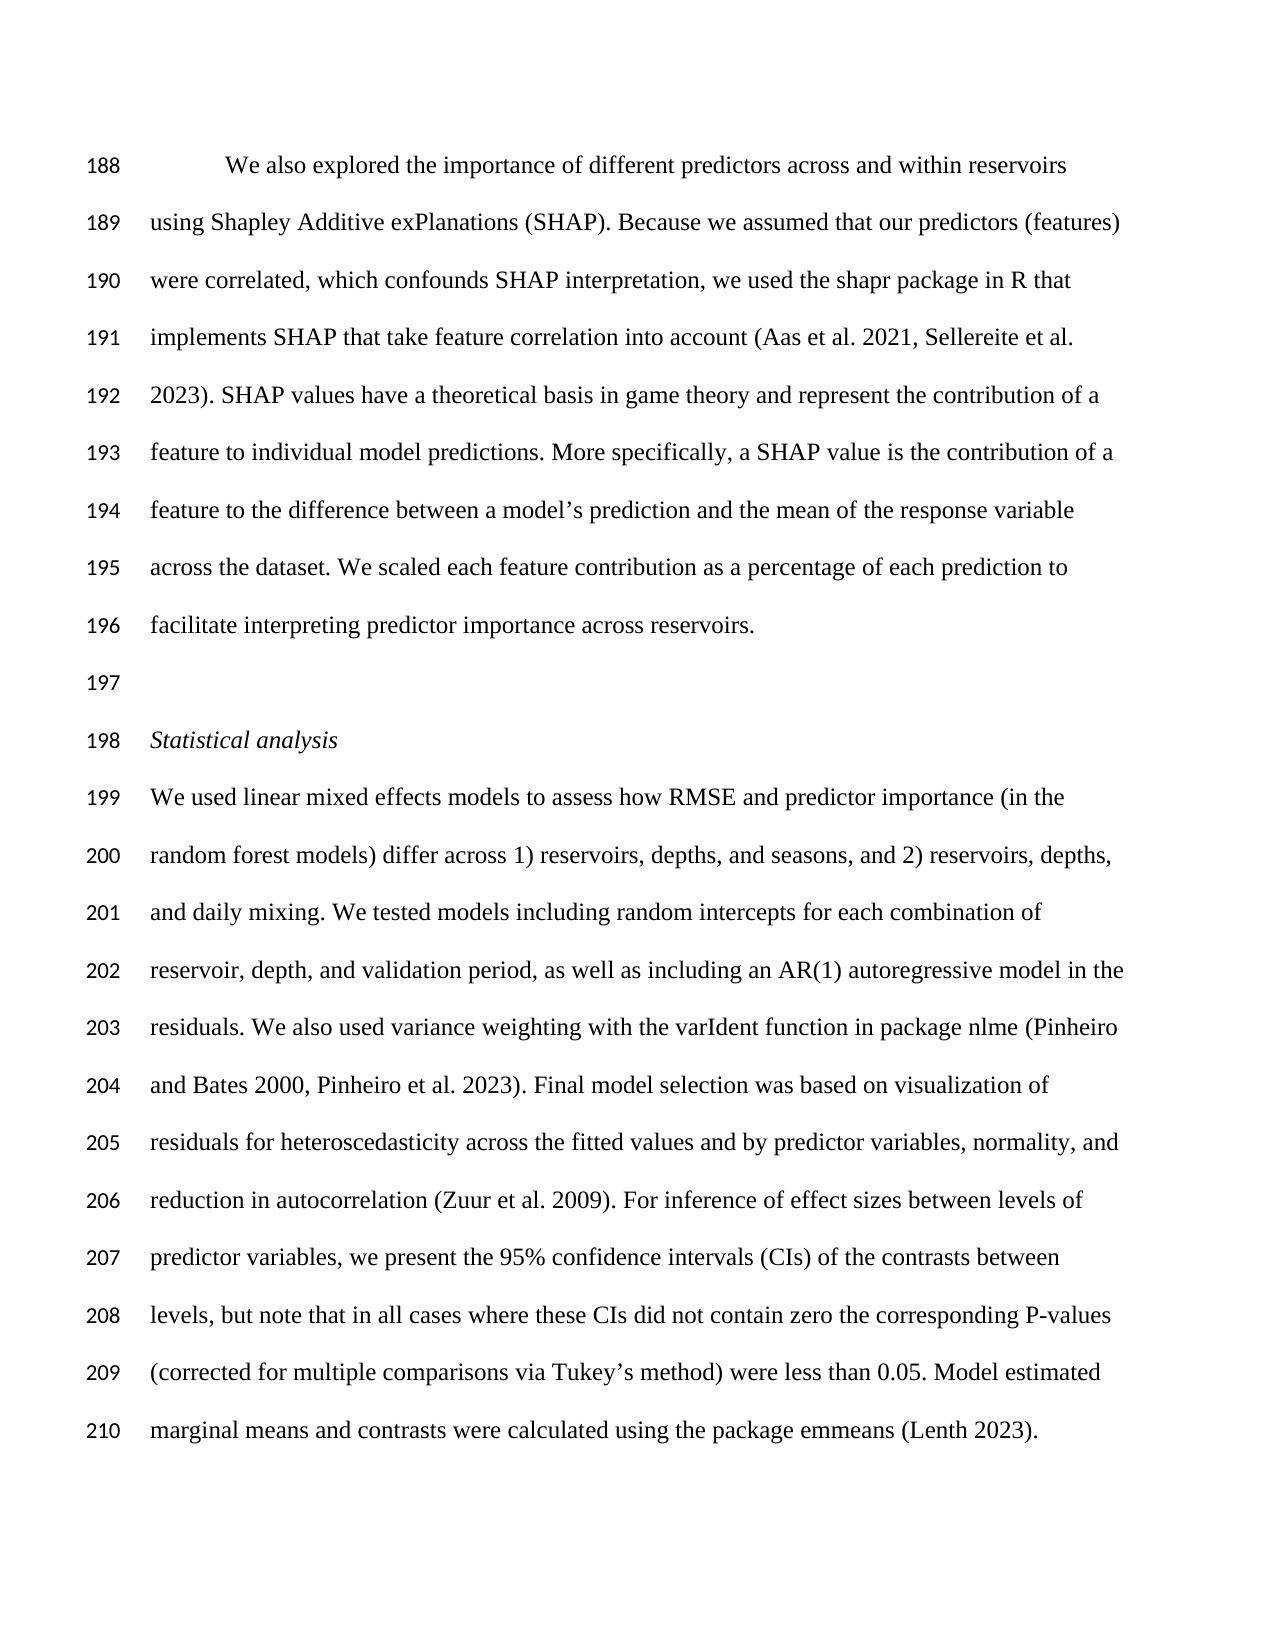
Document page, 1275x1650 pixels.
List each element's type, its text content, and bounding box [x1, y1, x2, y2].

text We also explored the importance of different predictors across and within reservoirs using Shapley Additive exPlanations (SHAP). Because we assumed that our predictors (features) were correlated, which confounds SHAP interpretation, we used the shapr package in R that implements SHAP that take feature correlation into account (Aas et al. 2021, Sellereite et al. 2023). SHAP values have a theoretical basis in game theory and represent the contribution of a feature to individual model predictions. More specifically, a SHAP value is the contribution of a feature to the difference between a model’s prediction and the mean of the response variable across the dataset. We scaled each feature contribution as a percentage of each prediction to facilitate interpreting predictor importance across reservoirs. [150, 150, 1125, 639]
text We used linear mixed effects models to assess how RMSE and predictor importance (in the random forest models) differ across 1) reservoirs, depths, and seasons, and 2) reservoirs, depths, and daily mixing. We tested models including random intercepts for each combination of reservoir, depth, and validation period, as well as including an AR(1) autoregressive model in the residuals. We also used variance weighting with the varIdent function in package nlme (Pinheiro and Bates 2000, Pinheiro et al. 2023). Final model selection was based on visualization of residuals for heteroscedasticity across the fitted values and by predictor variables, normality, and reduction in autocorrelation (Zuur et al. 2009). For inference of effect sizes between levels of predictor variables, we present the 95% confidence intervals (CIs) of the contrasts between levels, but note that in all cases where these CIs did not contain zero the corresponding P-values (corrected for multiple comparisons via Tukey’s method) were less than 0.05. Model estimated marginal means and contrasts were calculated using the package emmeans (Lenth 2023). [150, 782, 1125, 1444]
text Statistical analysis [150, 725, 1125, 754]
